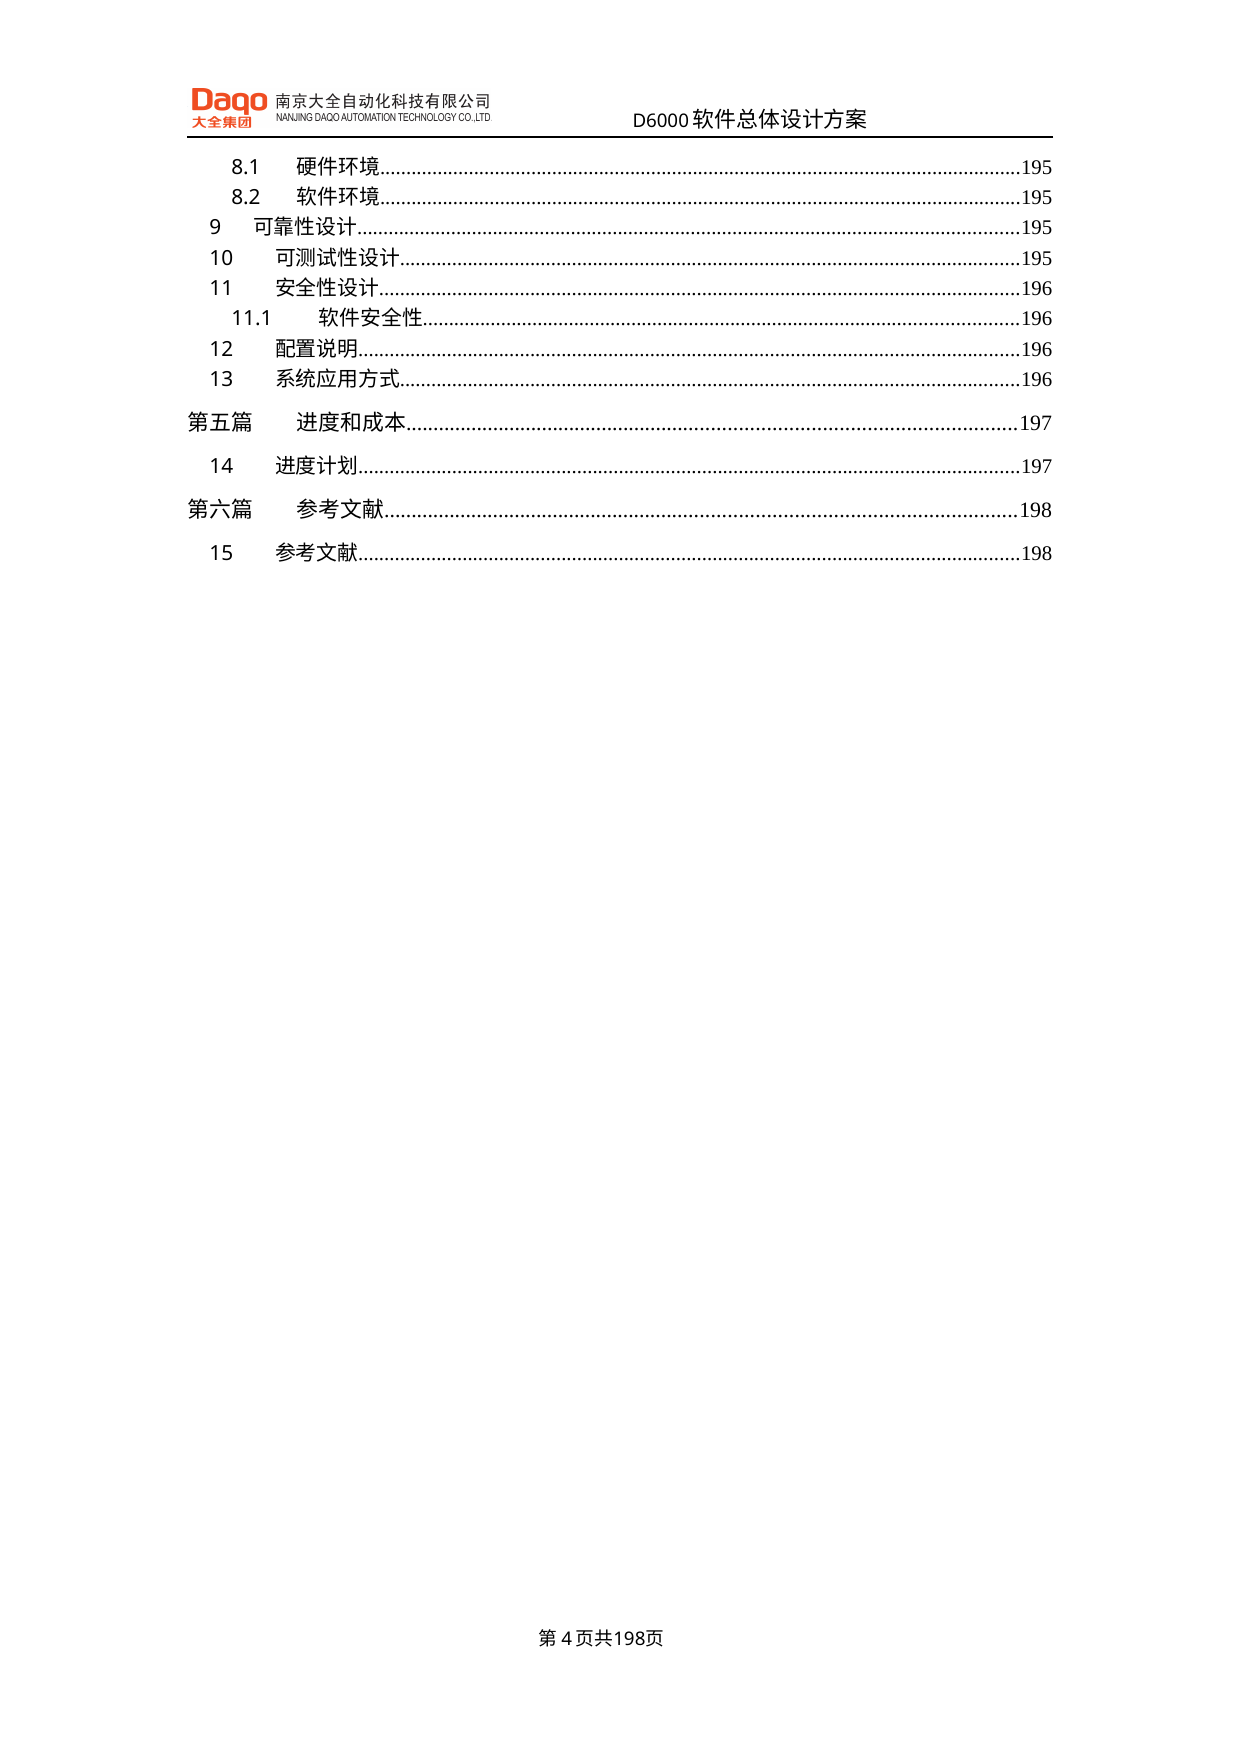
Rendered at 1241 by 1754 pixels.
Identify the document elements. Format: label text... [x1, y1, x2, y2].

text 9 可靠性设计 195 [209, 211, 1053, 241]
text 11 安全性设计 196 [209, 271, 1053, 302]
text 8.2 软件环境 195 [187, 180, 1053, 211]
text 第六篇 参考文献 198 [187, 492, 1053, 524]
picture [187, 88, 492, 128]
text 11.1 软件安全性 196 [187, 302, 1053, 332]
text 14 进度计划 197 [209, 449, 1053, 479]
text 8.1 硬件环境 195 [187, 150, 1053, 180]
text 12 配置说明 196 [209, 332, 1053, 362]
text 10 可测试性设计 195 [209, 241, 1053, 271]
text 第五篇 进度和成本 197 [187, 405, 1053, 437]
text 13 系统应用方式 196 [209, 362, 1053, 392]
text 15 参考文献 198 [209, 536, 1053, 566]
